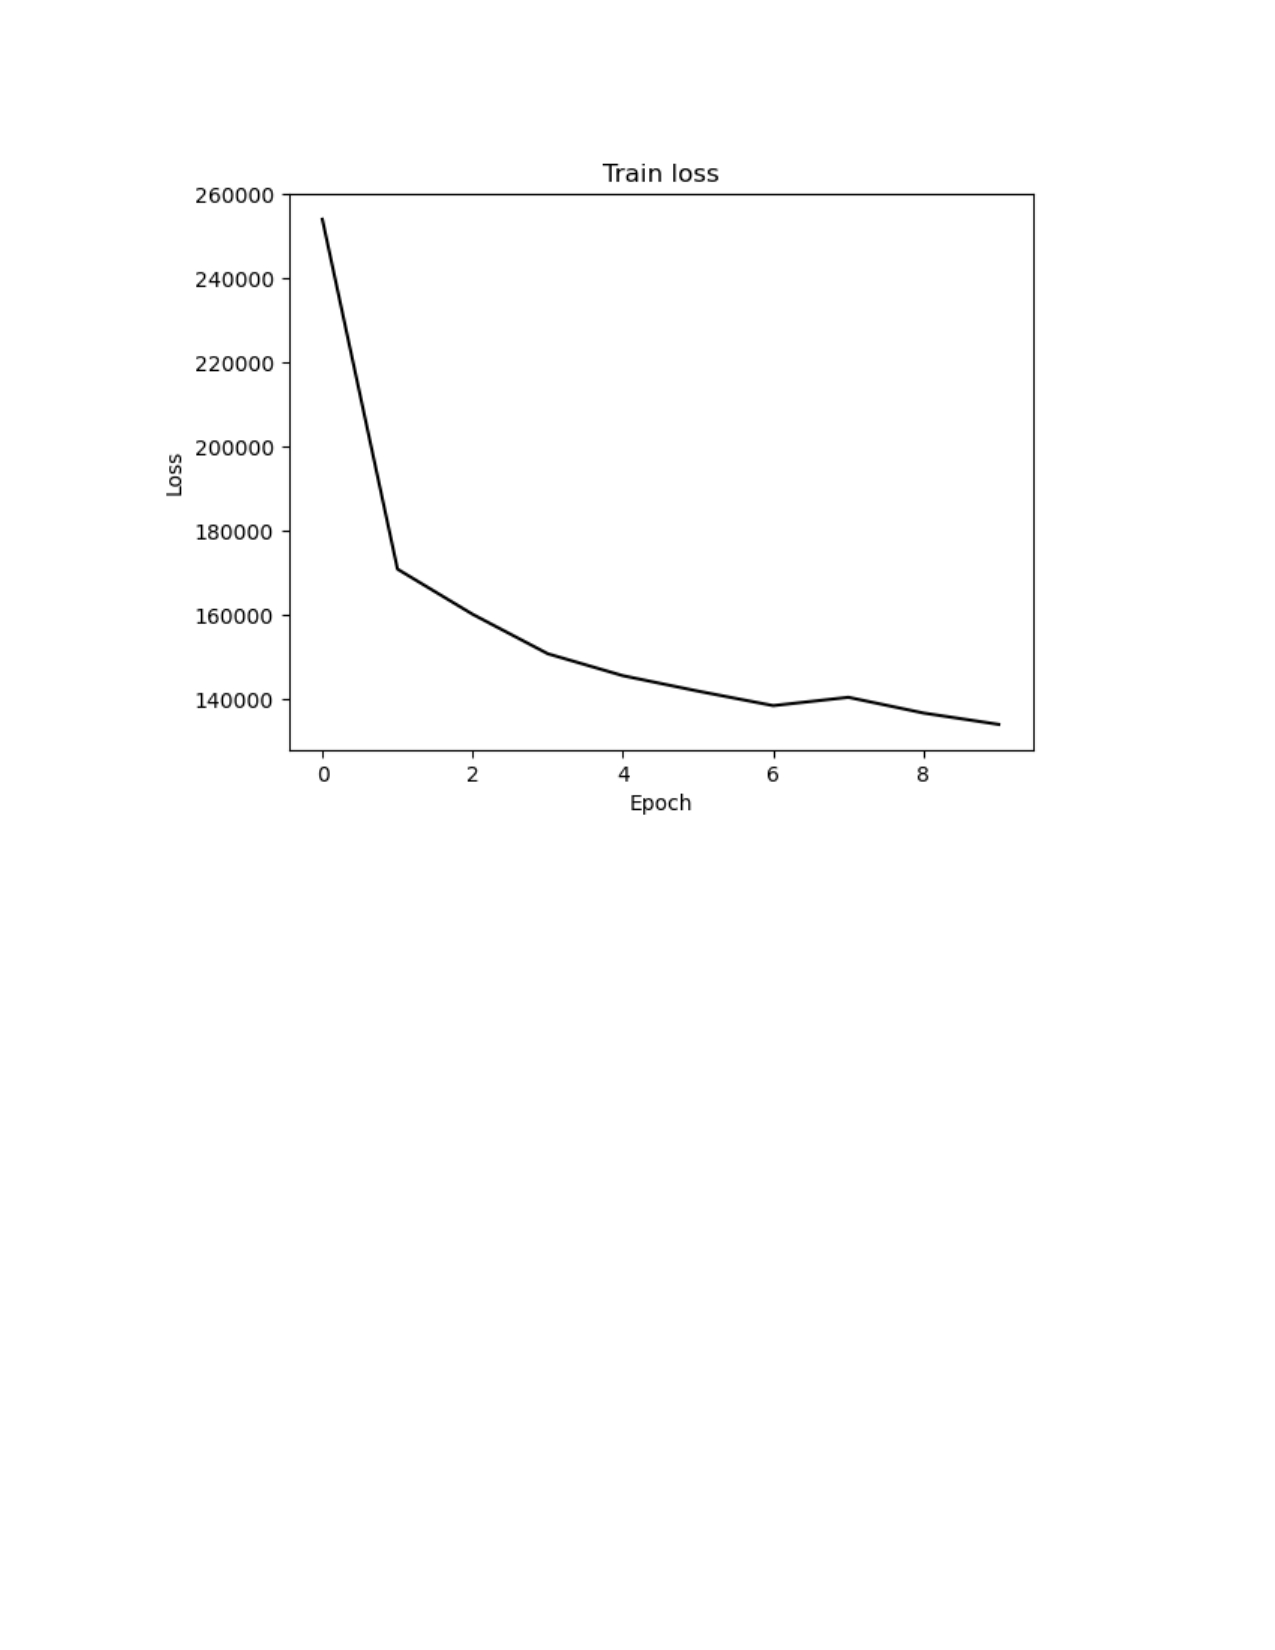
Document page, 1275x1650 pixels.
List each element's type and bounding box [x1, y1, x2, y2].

picture [150, 150, 1047, 830]
